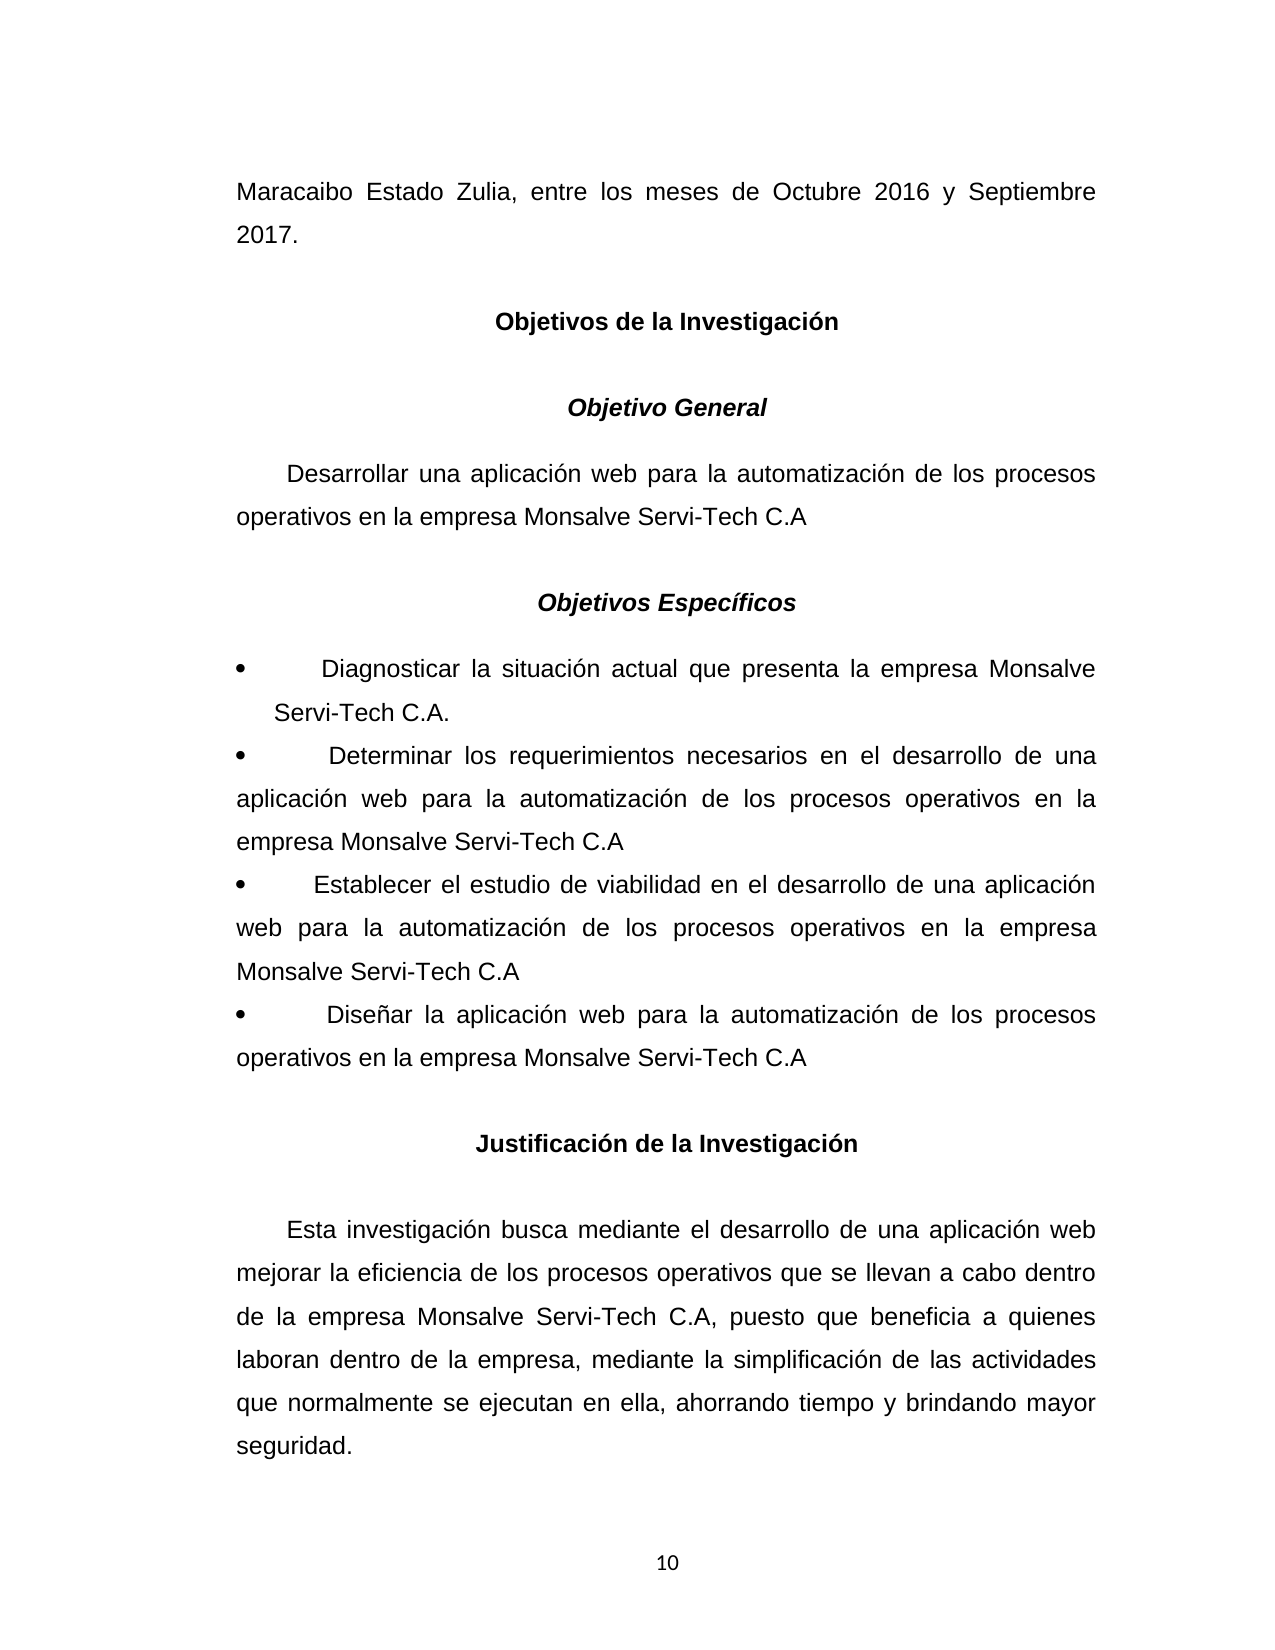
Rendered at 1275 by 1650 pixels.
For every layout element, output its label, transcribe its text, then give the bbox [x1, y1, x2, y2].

list Diagnosticar la situación actual que presenta la empresa Monsalve Servi-Tech C.A. [236, 654, 1098, 726]
text Objetivos Específicos [236, 588, 1098, 617]
list Establecer el estudio de viabilidad en el desarrollo de una aplicación web para la automatización de los procesos operativos en la empresa Monsalve Servi-Tech C.A [236, 870, 1098, 985]
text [236, 177, 1098, 249]
text Desarrollar una aplicación web para la automatización de los procesos operativos en la empresa Monsalve Servi-Tech C.A [236, 459, 1098, 531]
text Objetivo General [236, 393, 1098, 422]
text Esta investigación busca mediante el desarrollo de una aplicación web mejorar la eficiencia de los procesos operativos que se llevan a cabo dentro de la empresa Monsalve Servi-Tech C.A, puesto que beneficia a quienes laboran dentro de la empresa, mediante la simplificación de las actividades que normalmente se ejecutan en ella, ahorrando tiempo y brindando mayor seguridad. [236, 1215, 1098, 1460]
list Determinar los requerimientos necesarios en el desarrollo de una aplicación web para la automatización de los procesos operativos en la empresa Monsalve Servi-Tech C.A [236, 741, 1098, 856]
text Objetivos de la Investigación [236, 307, 1098, 335]
text Justificación de la Investigación [236, 1129, 1098, 1158]
list Diseñar la aplicación web para la automatización de los procesos operativos en la empresa Monsalve Servi-Tech C.A [236, 999, 1098, 1072]
